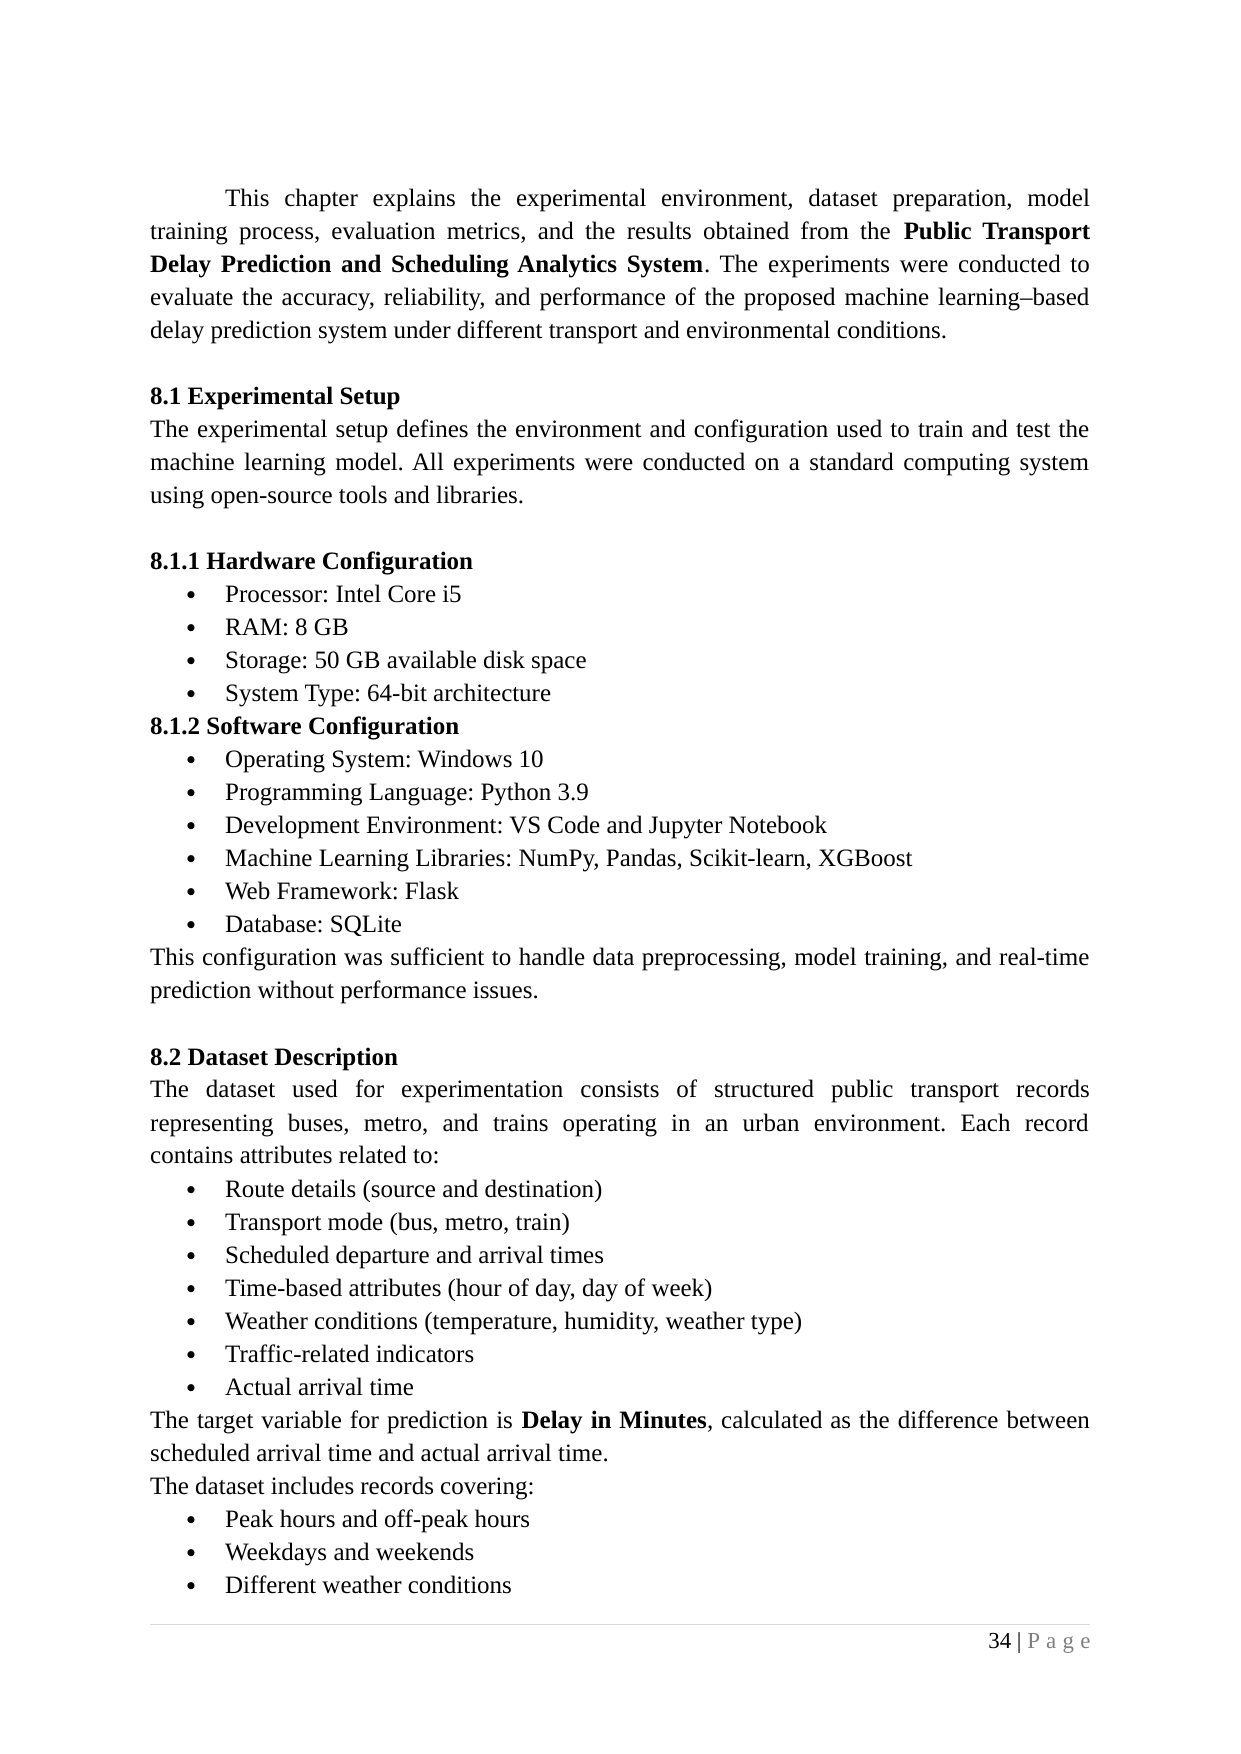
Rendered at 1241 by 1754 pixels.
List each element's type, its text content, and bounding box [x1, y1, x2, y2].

list RAM: 8 GB [187, 612, 1090, 641]
list Storage: 50 GB available disk space [187, 645, 1090, 674]
list Processor: Intel Core i5 [187, 579, 1090, 608]
text The dataset includes records covering: [150, 1471, 1090, 1499]
list Weather conditions (temperature, humidity, weather type) [187, 1306, 1090, 1334]
list Weekdays and weekends [187, 1537, 1090, 1566]
list Peak hours and off-peak hours [187, 1504, 1090, 1533]
list Transport mode (bus, metro, train) [187, 1207, 1090, 1235]
text 8.2 Dataset Description [150, 1042, 1090, 1070]
list System Type: 64-bit architecture [187, 678, 1090, 707]
list Scheduled departure and arrival times [187, 1240, 1090, 1268]
text This chapter explains the experimental environment, dataset preparation, model training process, evaluation metrics, and the results obtained from the Public Transport Delay Prediction and Scheduling Analytics System. The experiments were conducted to evaluate the accuracy, reliability, and performance of the proposed machine learning–based delay prediction system under different transport and environmental conditions. [150, 183, 1090, 344]
list Database: SQLite [187, 909, 1090, 938]
text The experimental setup defines the environment and configuration used to train and test the machine learning model. All experiments were conducted on a standard computing system using open-source tools and libraries. [150, 414, 1090, 509]
list Programming Language: Python 3.9 [187, 777, 1090, 806]
text This configuration was sufficient to handle data preprocessing, model training, and real-time prediction without performance issues. [150, 942, 1090, 1004]
list Development Environment: VS Code and Jupyter Notebook [187, 810, 1090, 839]
list Web Framework: Flask [187, 876, 1090, 905]
list Route details (source and destination) [187, 1174, 1090, 1202]
text 8.1.1 Hardware Configuration [150, 546, 1090, 575]
text The target variable for prediction is Delay in Minutes, calculated as the difference between scheduled arrival time and actual arrival time. [150, 1405, 1090, 1467]
list Different weather conditions [187, 1570, 1090, 1599]
list Machine Learning Libraries: NumPy, Pandas, Scikit-learn, XGBoost [187, 843, 1090, 872]
text 8.1 Experimental Setup [150, 381, 1090, 410]
list Traffic-related indicators [187, 1339, 1090, 1367]
text 8.1.2 Software Configuration [150, 711, 1090, 740]
list Actual arrival time [187, 1372, 1090, 1401]
text The dataset used for experimentation consists of structured public transport records representing buses, metro, and trains operating in an urban environment. Each record contains attributes related to: [150, 1074, 1090, 1169]
list Operating System: Windows 10 [187, 744, 1090, 773]
list Time-based attributes (hour of day, day of week) [187, 1273, 1090, 1301]
